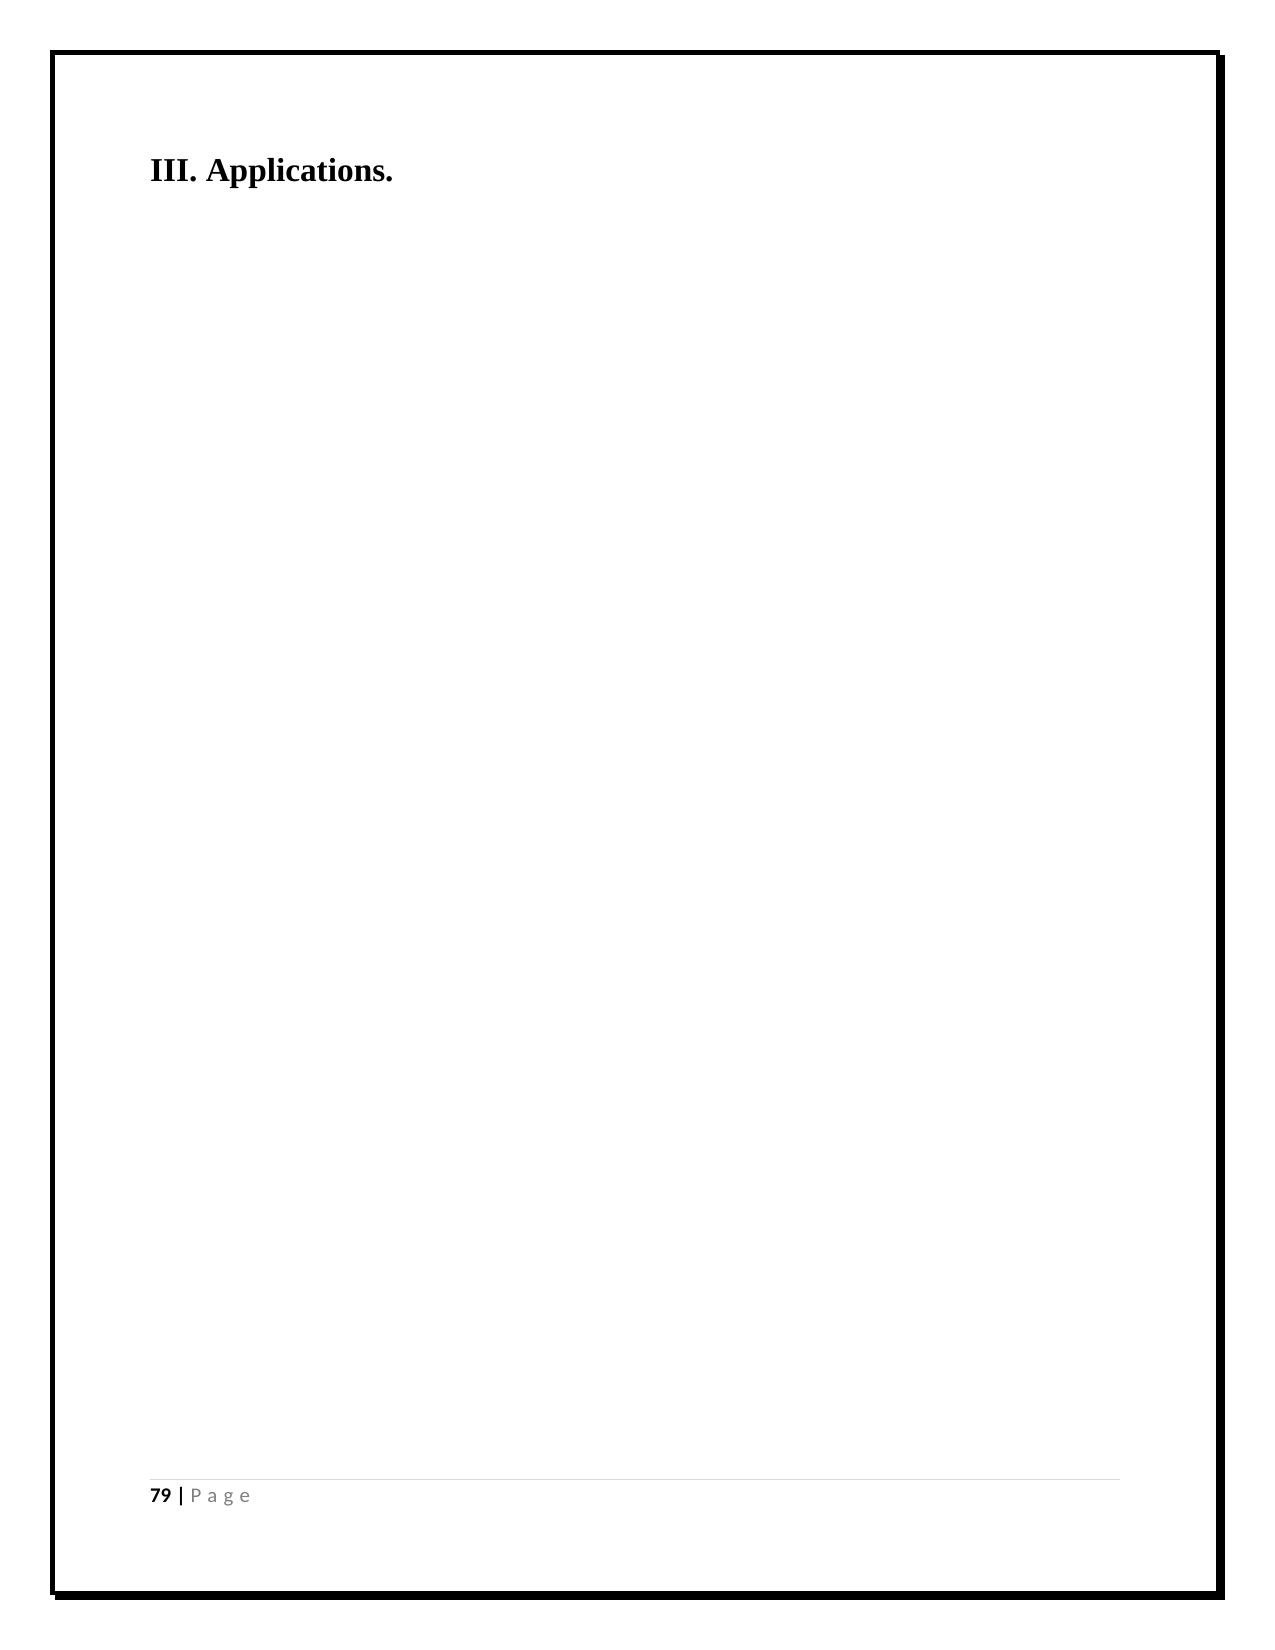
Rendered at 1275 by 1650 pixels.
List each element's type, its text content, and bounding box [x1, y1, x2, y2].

subtitle III. Applications. [150, 150, 1120, 188]
